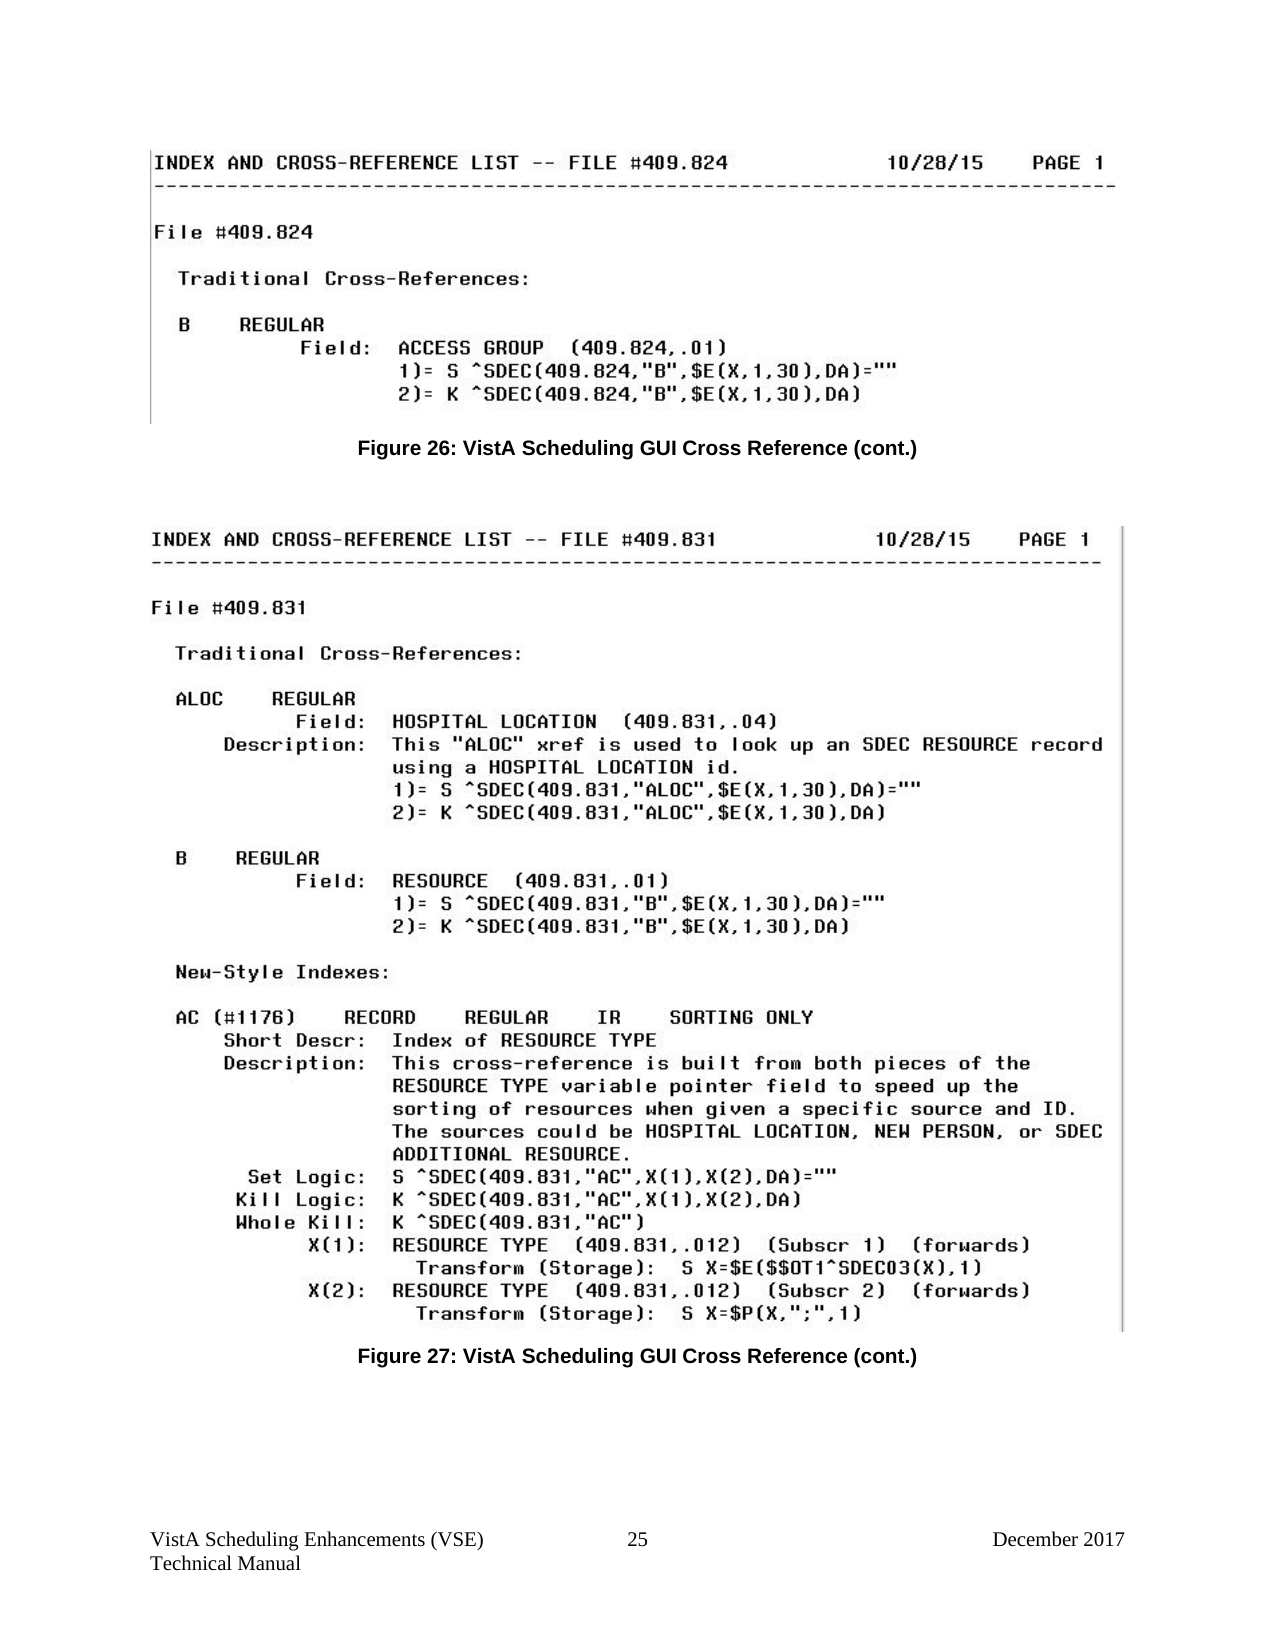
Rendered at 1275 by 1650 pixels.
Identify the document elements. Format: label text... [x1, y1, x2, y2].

picture [150, 526, 1125, 1332]
picture [150, 150, 1125, 424]
